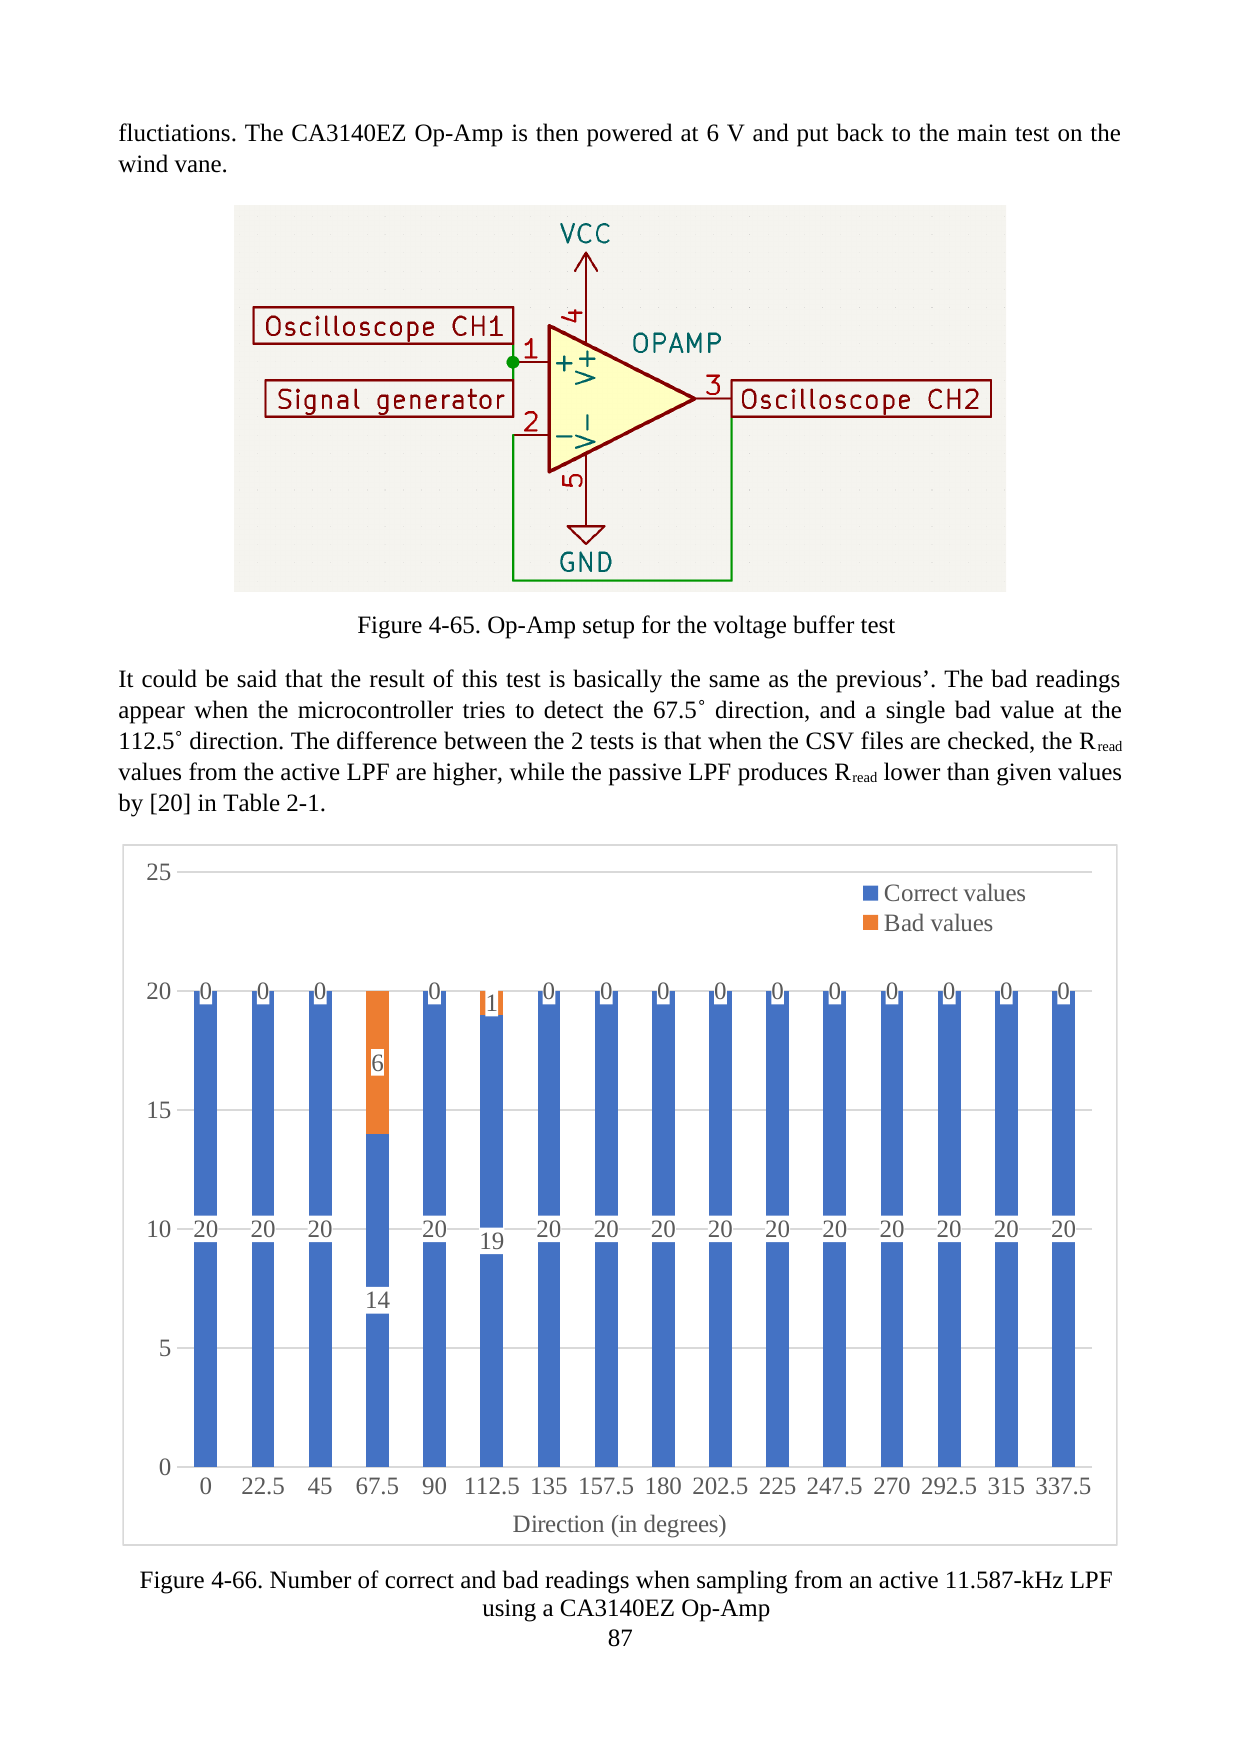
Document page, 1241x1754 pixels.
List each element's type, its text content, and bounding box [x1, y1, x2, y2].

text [118, 118, 1122, 178]
text It could be said that the result of this test is basically the same as the previous’. The bad readings appear when the microcontroller tries to detect the 67.5˚ direction, and a single bad value at the 112.5˚ direction. The difference between the 2 tests is that when the CSV files are checked, the Rread values from the active LPF are higher, while the passive LPF produces Rread lower than given values by [20] in Table 2-1. [118, 664, 1122, 817]
picture [234, 205, 1007, 592]
